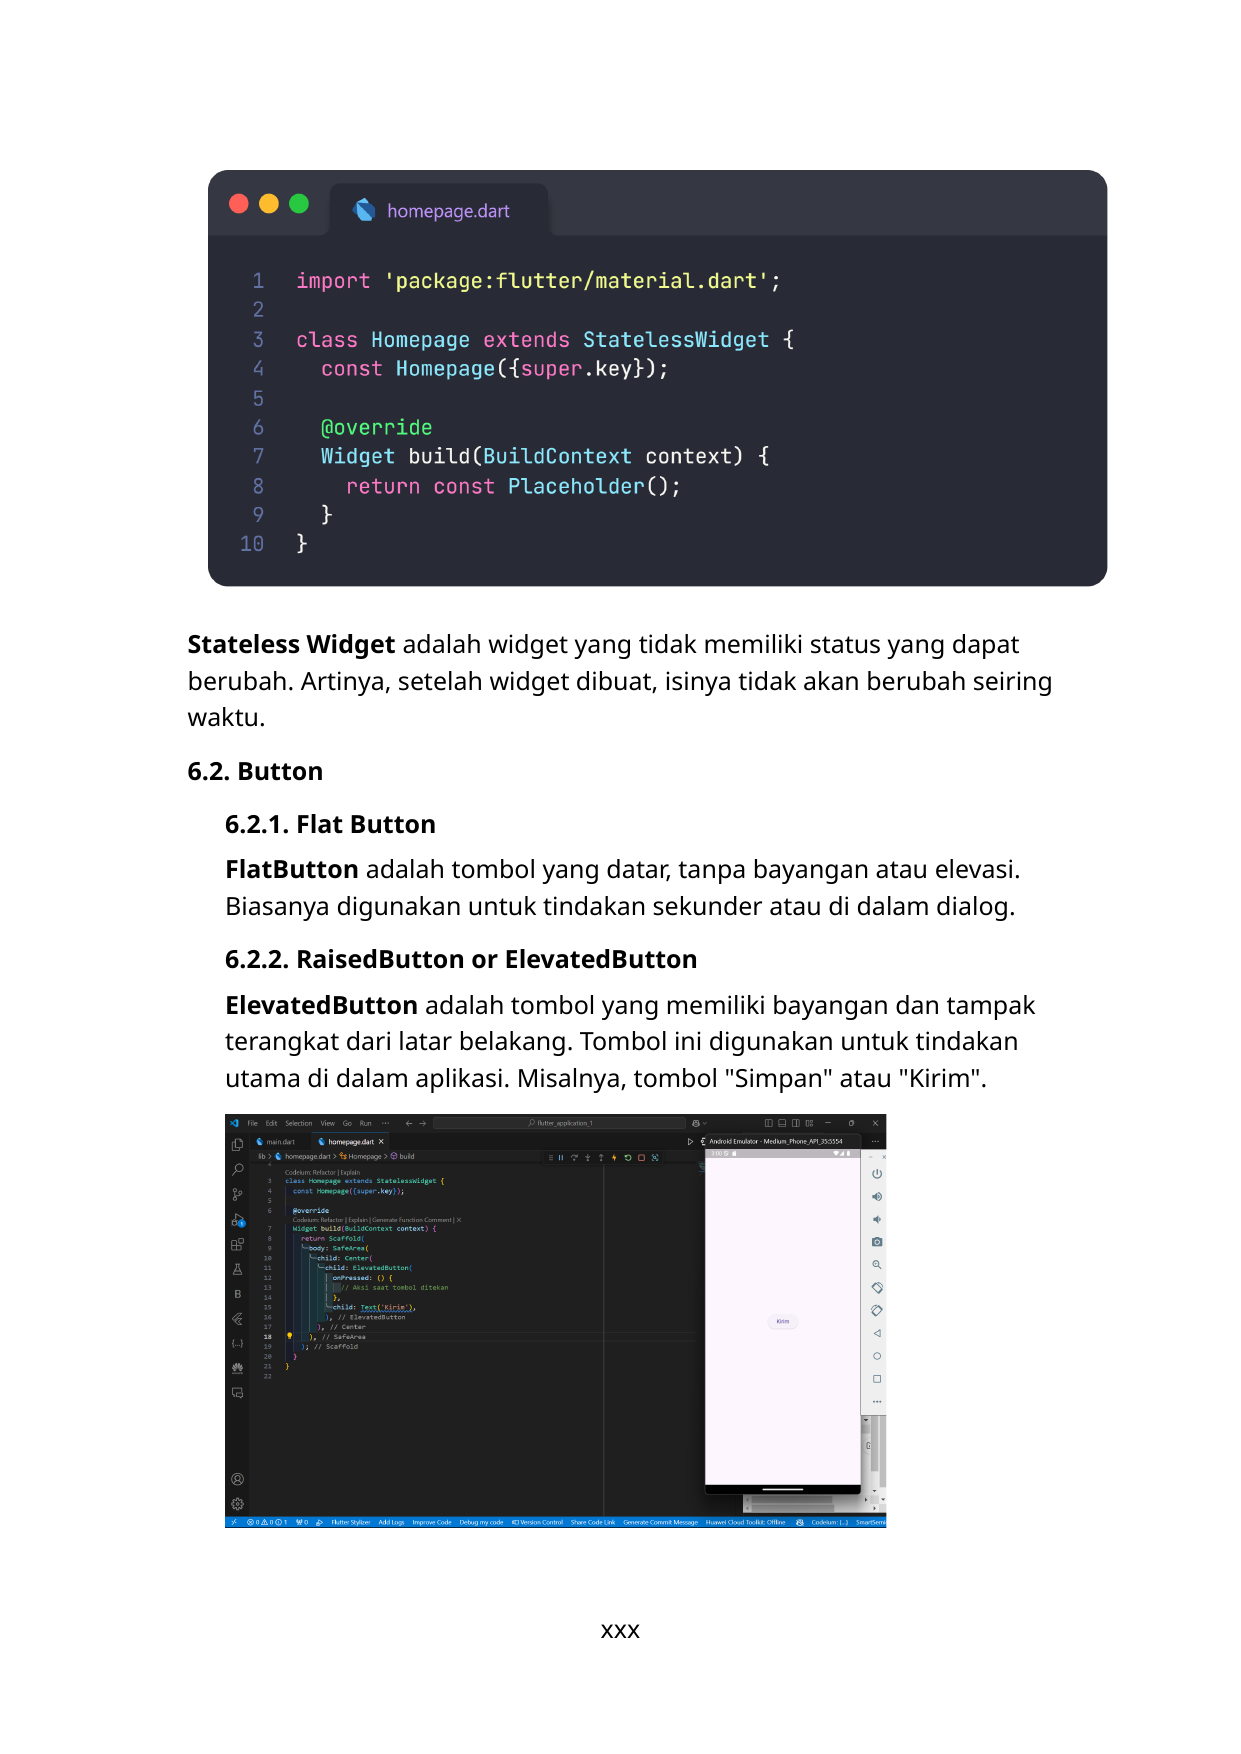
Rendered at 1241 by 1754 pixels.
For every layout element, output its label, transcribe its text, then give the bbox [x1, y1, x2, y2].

subtitle Button [187, 753, 1090, 787]
subtitle Flat Button [225, 807, 1090, 841]
text FlatButton adalah tombol yang datar, tanpa bayangan atau elevasi. Biasanya digunakan untuk tindakan sekunder atau di dalam dialog. [225, 852, 1090, 923]
text Stateless Widget adalah widget yang tidak memiliki status yang dapat berubah. Artinya, setelah widget dibuat, isinya tidak akan berubah seiring waktu. [187, 626, 1090, 734]
picture [187, 150, 1128, 607]
subtitle RaisedButton or ElevatedButton [225, 942, 1090, 976]
picture [225, 1114, 887, 1528]
text ElevatedButton adalah tombol yang memiliki bayangan dan tampak terangkat dari latar belakang. Tombol ini digunakan untuk tindakan utama di dalam aplikasi. Misalnya, tombol "Simpan" atau "Kirim". [225, 987, 1090, 1095]
